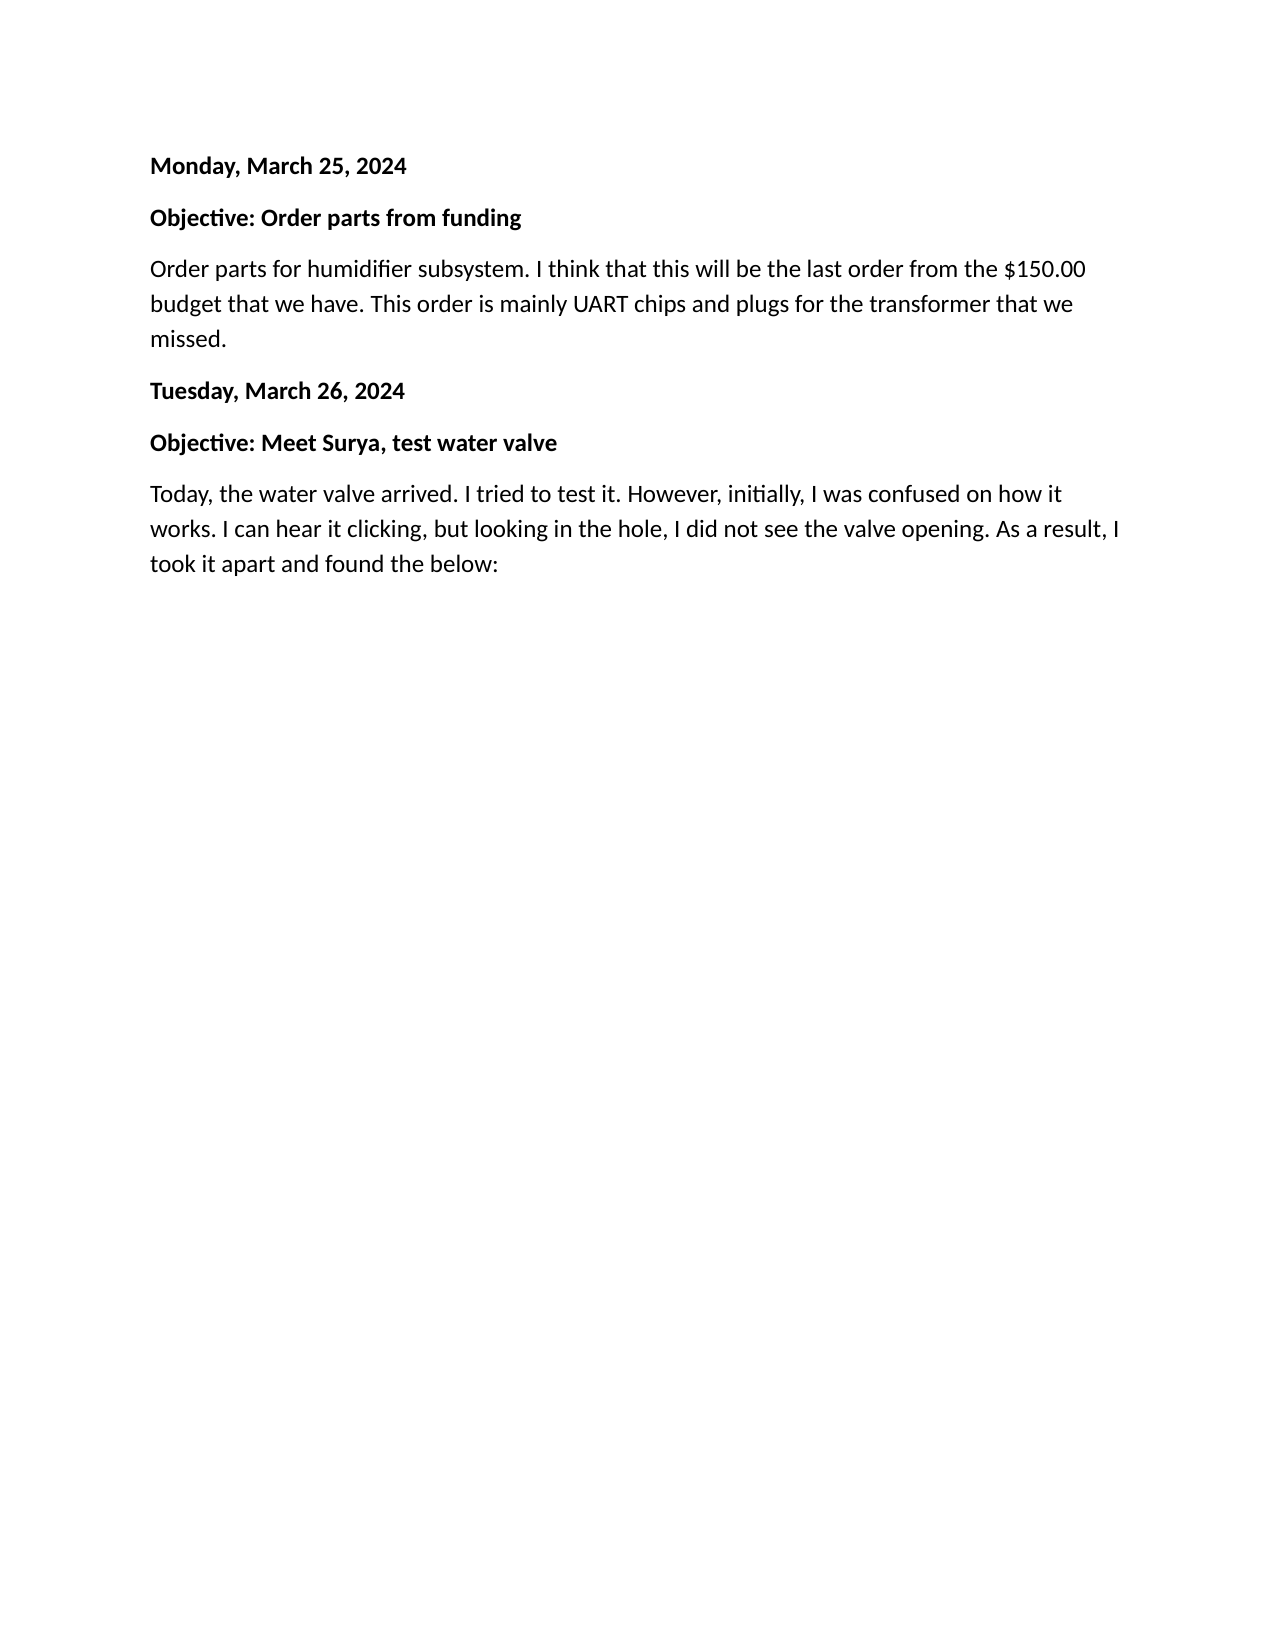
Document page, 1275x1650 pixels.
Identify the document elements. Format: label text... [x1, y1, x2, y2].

text Today, the water valve arrived. I tried to test it. However, initially, I was confused on how it works. I can hear it clicking, but looking in the hole, I did not see the valve opening. As a result, I took it apart and found the below: [150, 478, 1125, 579]
text Order parts for humidifier subsystem. I think that this will be the last order from the $150.00 budget that we have. This order is mainly UART chips and plugs for the transformer that we missed. [150, 253, 1125, 354]
text Tuesday, March 26, 2024 [150, 375, 1125, 406]
text Monday, March 25, 2024 [150, 150, 1125, 181]
text Objective: Meet Surya, test water valve [150, 427, 1125, 457]
text Objective: Order parts from funding [150, 202, 1125, 232]
